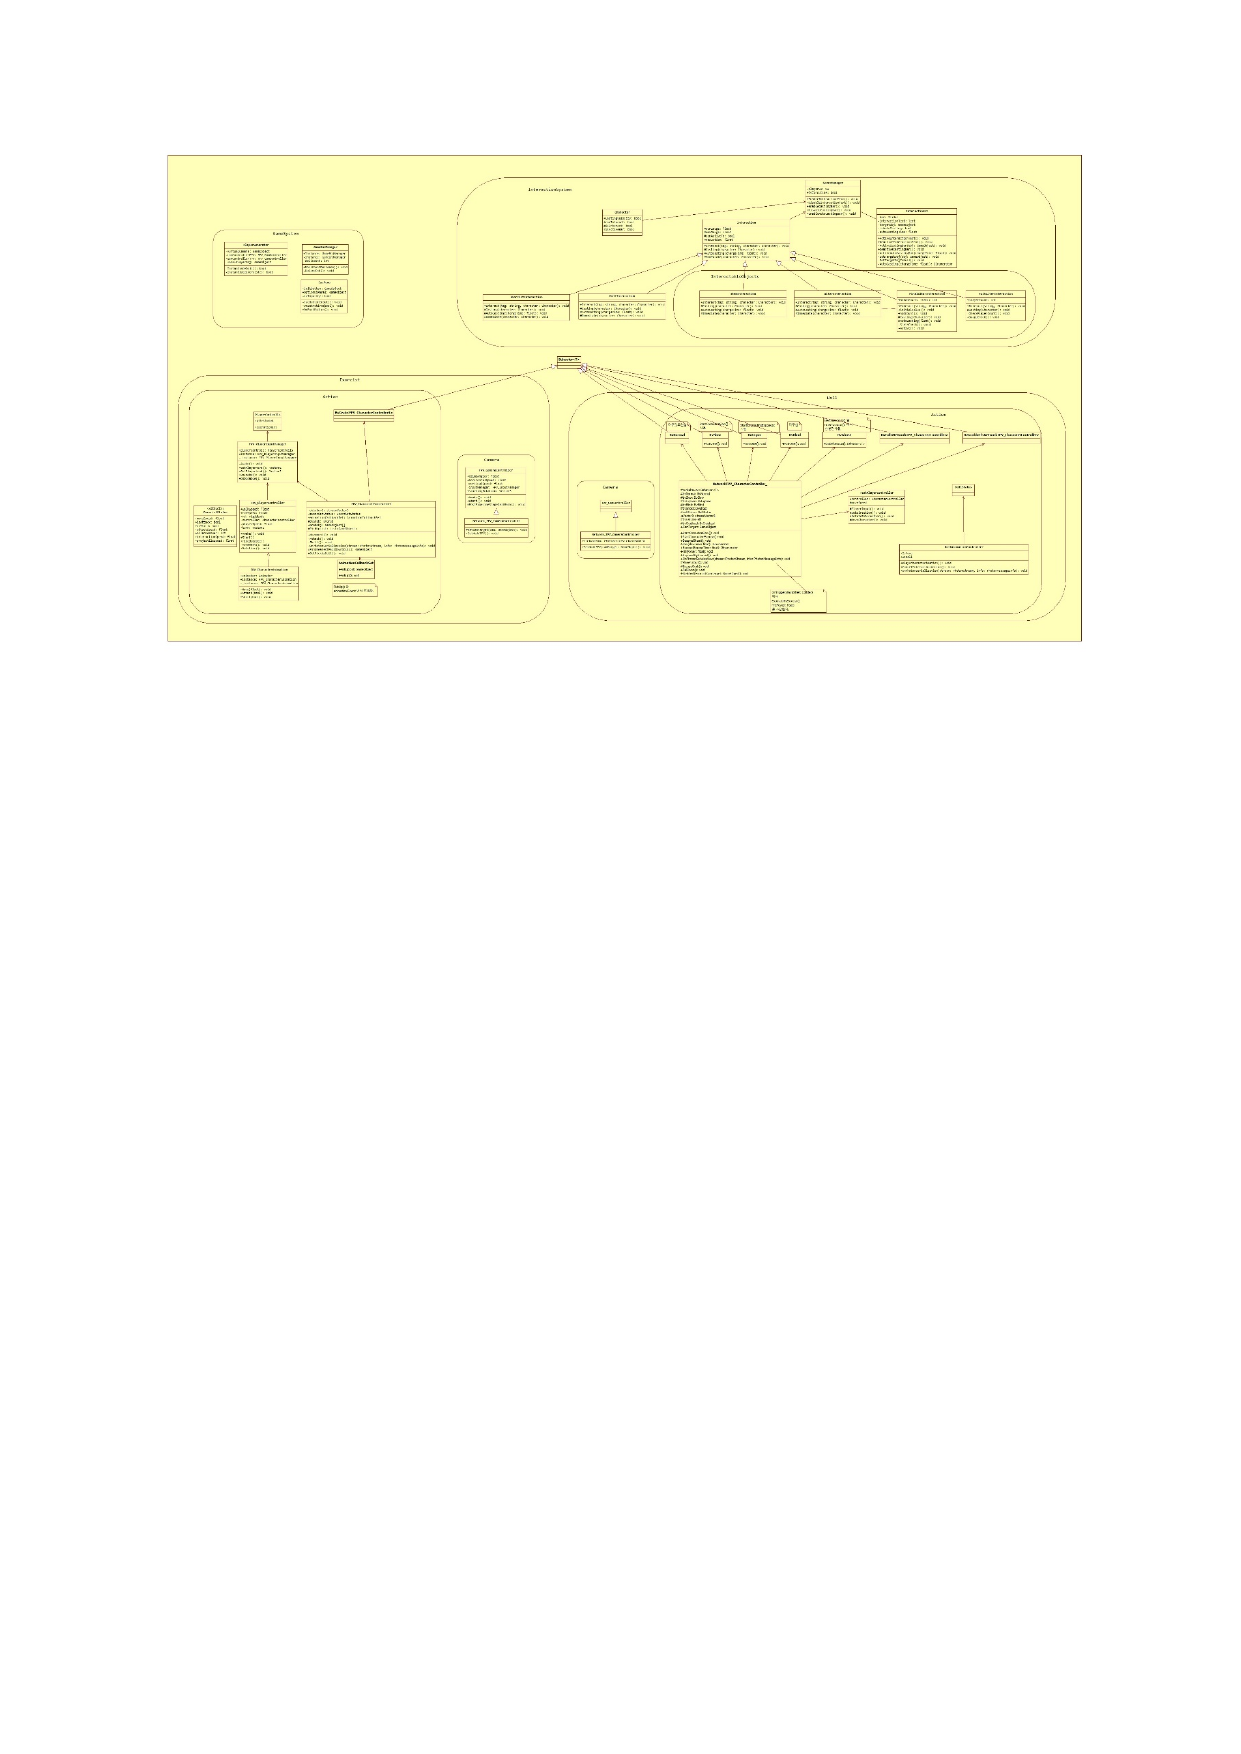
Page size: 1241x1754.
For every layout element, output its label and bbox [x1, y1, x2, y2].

picture [150, 150, 1087, 657]
